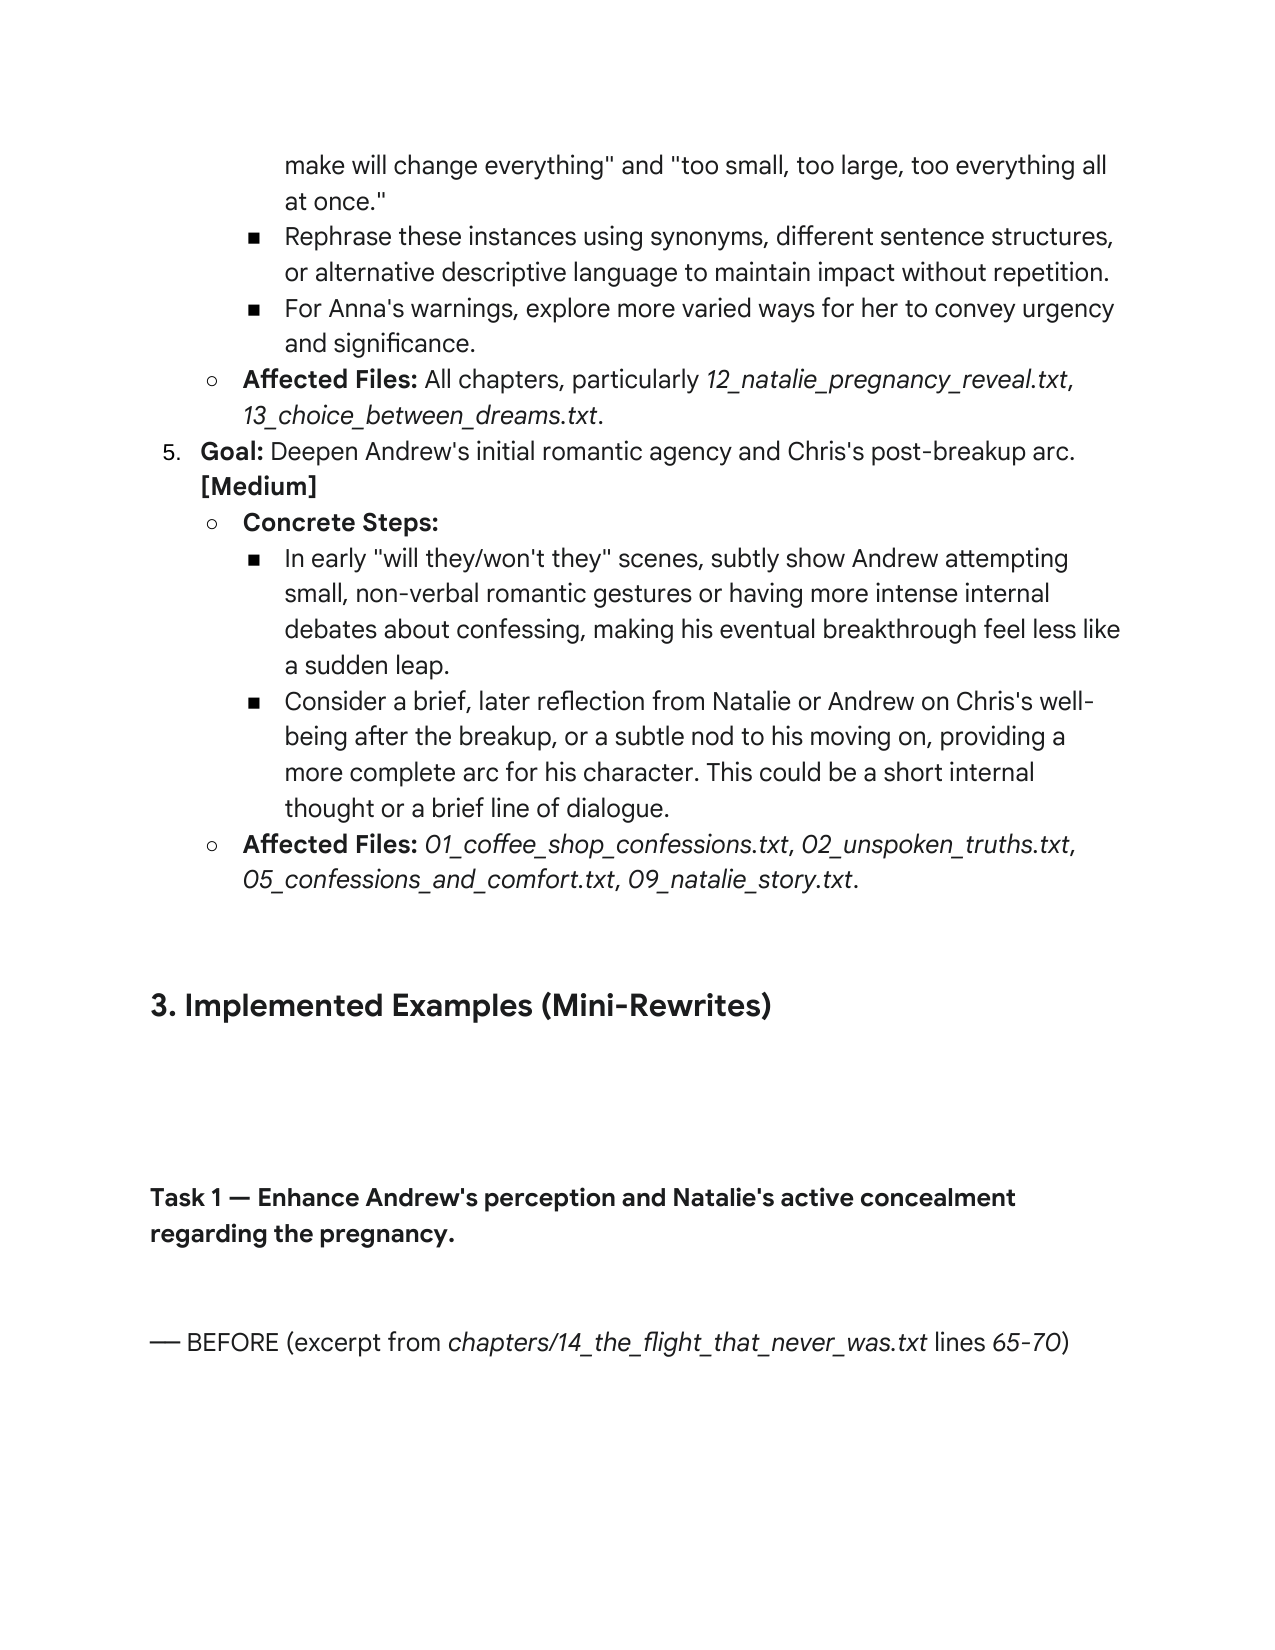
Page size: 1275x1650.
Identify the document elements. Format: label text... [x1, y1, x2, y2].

list In early "will they/won't they" scenes, subtly show Andrew attempting small, non-verbal romantic gestures or having more intense internal debates about confessing, making his eventual breakthrough feel less like a sudden leap. [247, 543, 1125, 682]
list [247, 150, 1125, 217]
list Affected Files: All chapters, particularly 12_natalie_pregnancy_reveal.txt, 13_choice_between_dreams.txt. [205, 364, 1125, 431]
list For Anna's warnings, explore more varied ways for her to convey urgency and significance. [247, 293, 1125, 360]
list Rephrase these instances using synonyms, different sentence structures, or alternative descriptive language to maintain impact without repetition. [247, 221, 1125, 288]
list Affected Files: 01_coffee_shop_confessions.txt, 02_unspoken_truths.txt, 05_confessions_and_comfort.txt, 09_natalie_story.txt. [205, 829, 1125, 896]
list Consider a brief, later reflection from Natalie or Andrew on Chris's well-being after the breakup, or a subtle nod to his moving on, providing a more complete arc for his character. This could be a short internal thought or a brief line of dialogue. [247, 686, 1125, 824]
subtitle Task 1 — Enhance Andrew's perception and Natalie's active concealment regarding the pregnancy. [150, 1182, 1125, 1249]
list Concrete Steps: [205, 507, 1125, 539]
list Goal: Deepen Andrew's initial romantic agency and Chris's post-breakup arc. [Medium] [162, 436, 1125, 503]
text ── BEFORE (excerpt from chapters/14_the_flight_that_never_was.txt lines 65-70) [150, 1327, 1125, 1358]
subtitle 3. Implemented Examples (Mini-Rewrites) [150, 986, 1125, 1025]
